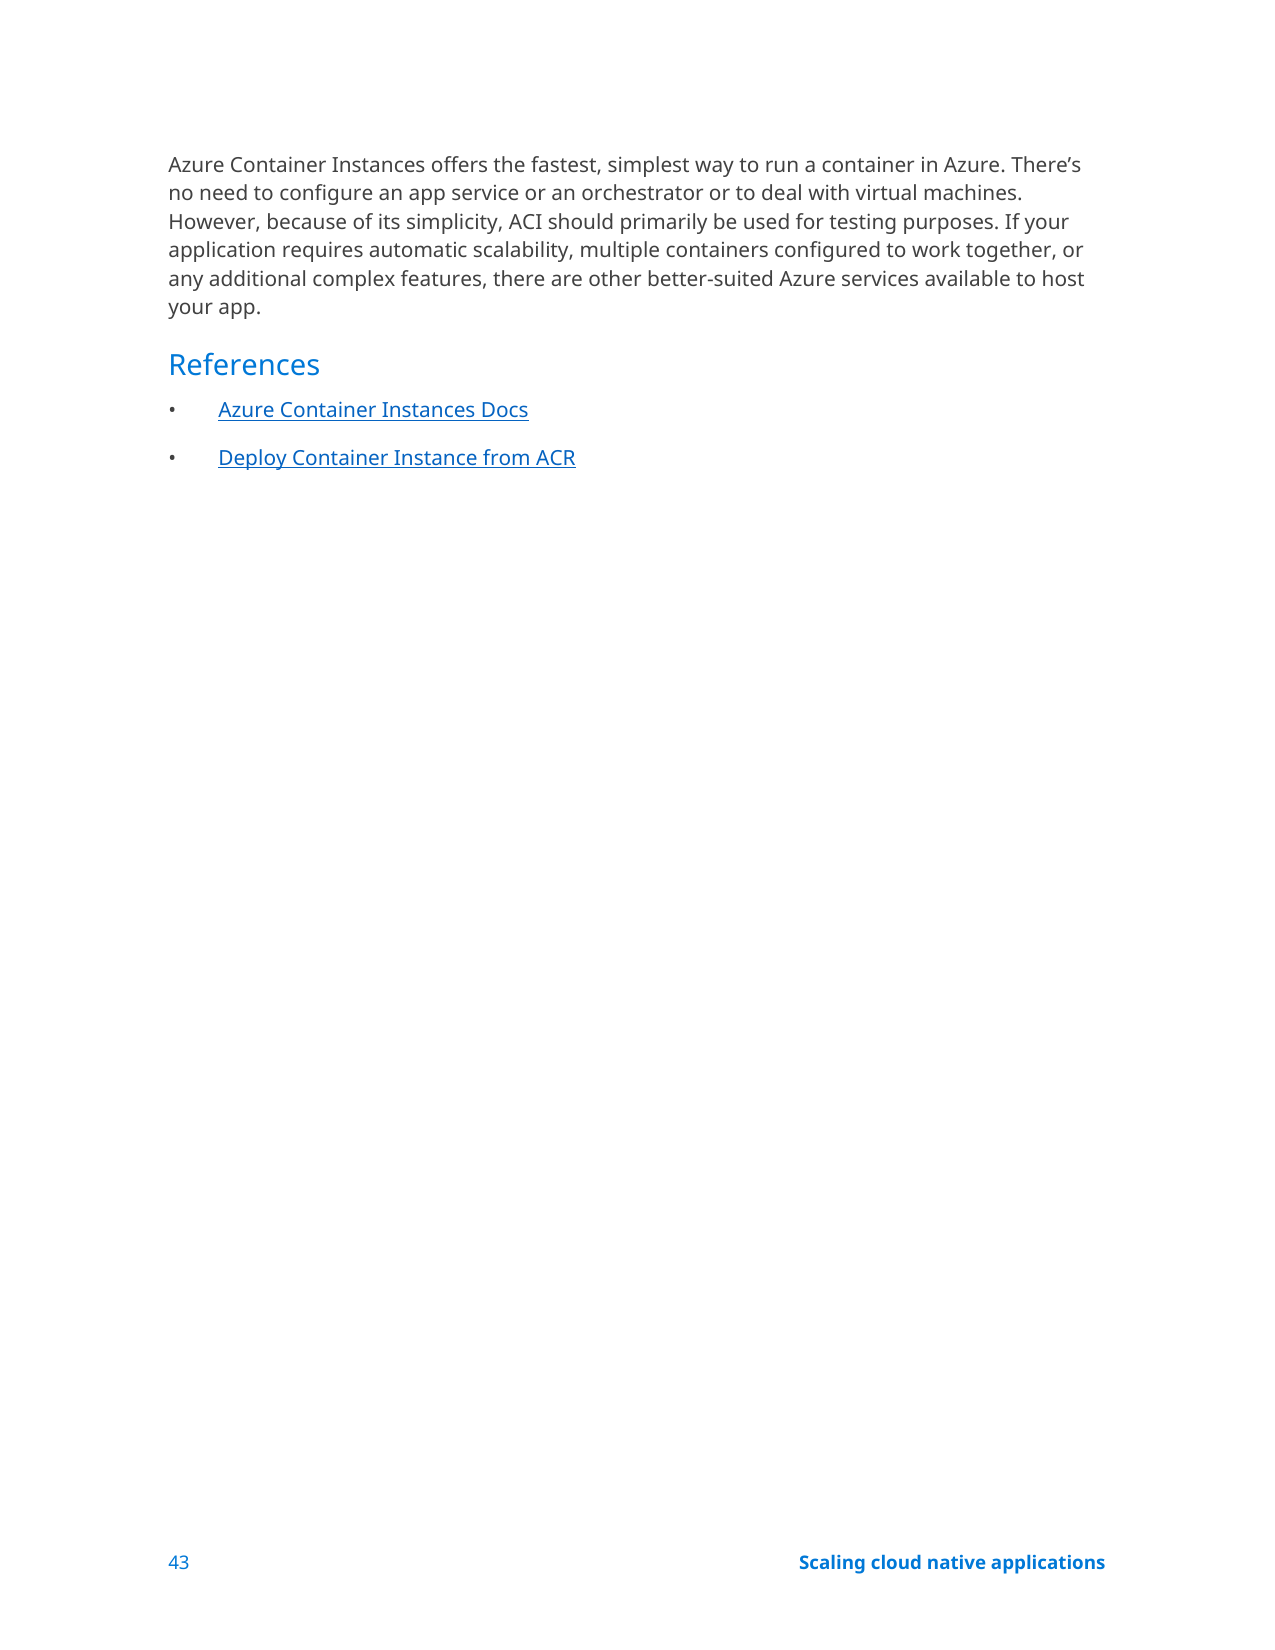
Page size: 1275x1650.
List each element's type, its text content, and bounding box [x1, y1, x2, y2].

list Azure Container Instances Docs [168, 396, 1107, 424]
subtitle References [168, 346, 1107, 383]
text Azure Container Instances offers the fastest, simplest way to run a container in Azure. There’s no need to configure an app service or an orchestrator or to deal with virtual machines. However, because of its simplicity, ACI should primarily be used for testing purposes. If your application requires automatic scalability, multiple containers configured to work together, or any additional complex features, there are other better-suited Azure services available to host your app. [168, 150, 1107, 321]
list Deploy Container Instance from ACR [168, 443, 1107, 471]
